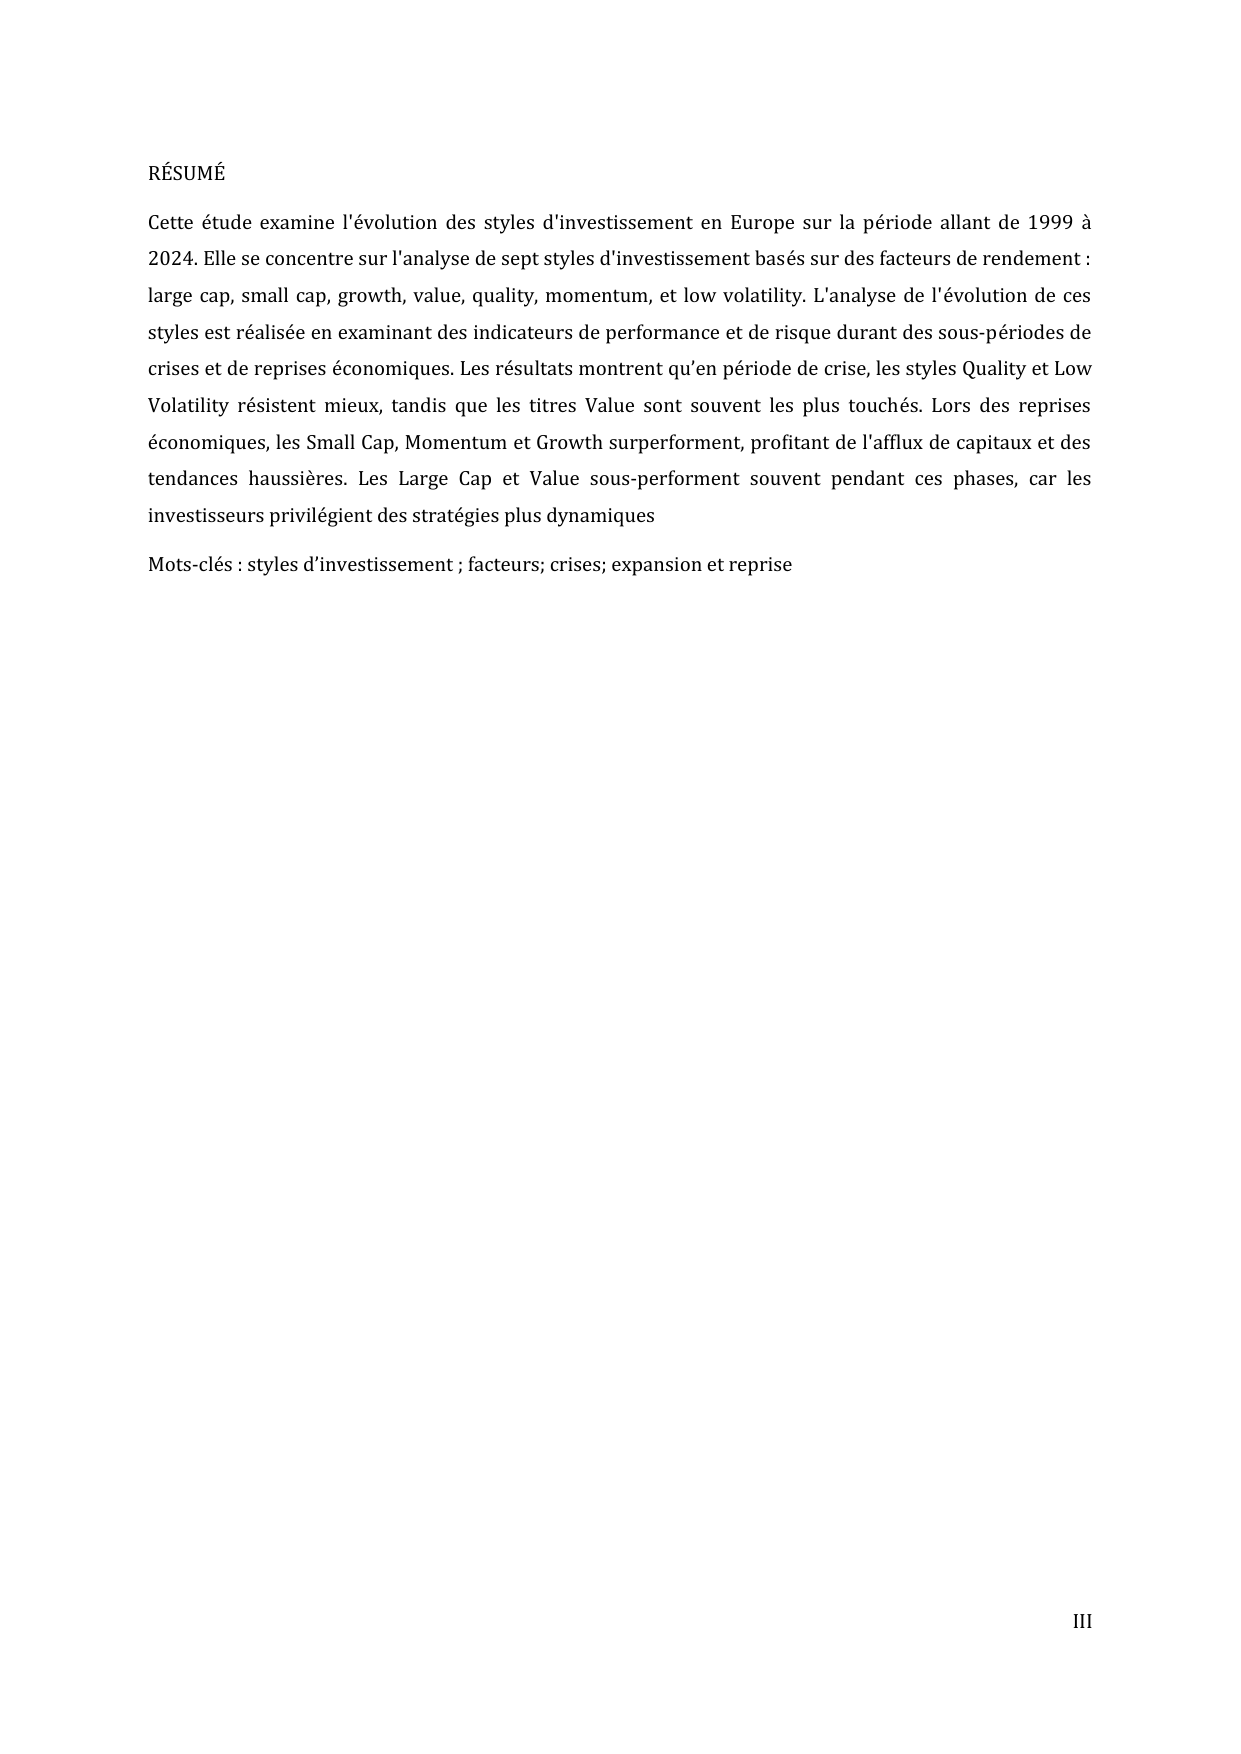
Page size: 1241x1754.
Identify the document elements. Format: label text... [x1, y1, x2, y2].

text Mots-clés : styles d’investissement ; facteurs; crises; expansion et reprise [148, 552, 1092, 576]
text RÉSUMÉ [148, 160, 1092, 185]
text Cette étude examine l'évolution des styles d'investissement en Europe sur la période allant de 1999 à 2024. Elle se concentre sur l'analyse de sept styles d'investissement basés sur des facteurs de rendement : large cap, small cap, growth, value, quality, momentum, et low volatility. L'analyse de l'évolution de ces styles est réalisée en examinant des indicateurs de performance et de risque durant des sous-périodes de crises et de reprises économiques. Les résultats montrent qu’en période de crise, les styles Quality et Low Volatility résistent mieux, tandis que les titres Value sont souvent les plus touchés. Lors des reprises économiques, les Small Cap, Momentum et Growth surperforment, profitant de l'afflux de capitaux et des tendances haussières. Les Large Cap et Value sous-performent souvent pendant ces phases, car les investisseurs privilégient des stratégies plus dynamiques [148, 209, 1092, 527]
